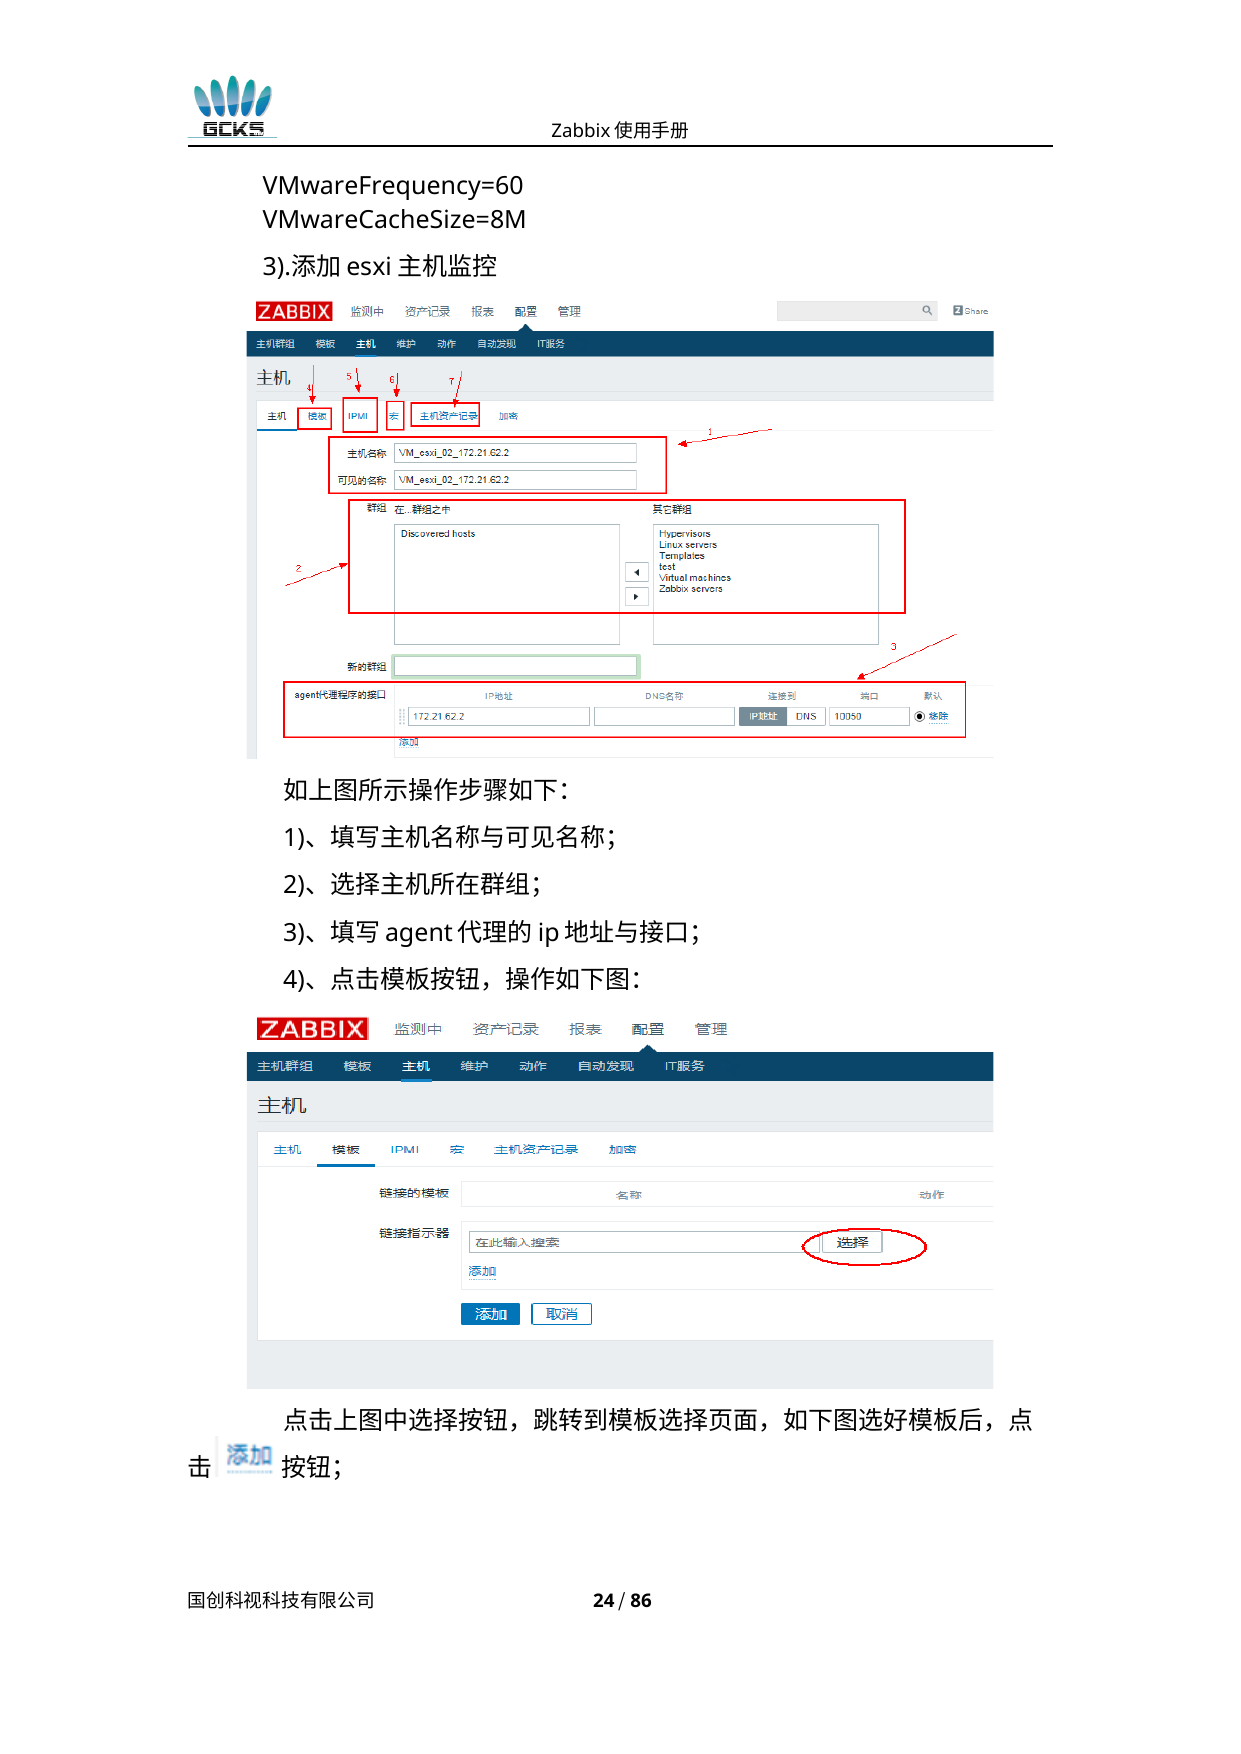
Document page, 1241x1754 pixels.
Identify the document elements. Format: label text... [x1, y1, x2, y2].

text VMwareFrequency=60 [262, 167, 1053, 202]
picture [246, 1007, 994, 1389]
text 2)、选择主机所在群组； [187, 865, 1053, 901]
text 4)、点击模板按钮，操作如下图： [187, 960, 1053, 996]
text 点击上图中选择按钮，跳转到模板选择页面，如下图选好模板后，点击按钮； [187, 1400, 1053, 1484]
picture [212, 1436, 281, 1477]
text 1)、填写主机名称与可见名称； [187, 818, 1053, 854]
text 3).添加esxi主机监控 [262, 247, 1053, 283]
picture [187, 73, 278, 138]
text VMwareCacheSize=8M [262, 202, 1053, 236]
text 如上图所示操作步骤如下： [187, 770, 1053, 806]
text 3)、填写agent代理的ip地址与接口； [187, 912, 1053, 949]
picture [246, 294, 994, 759]
